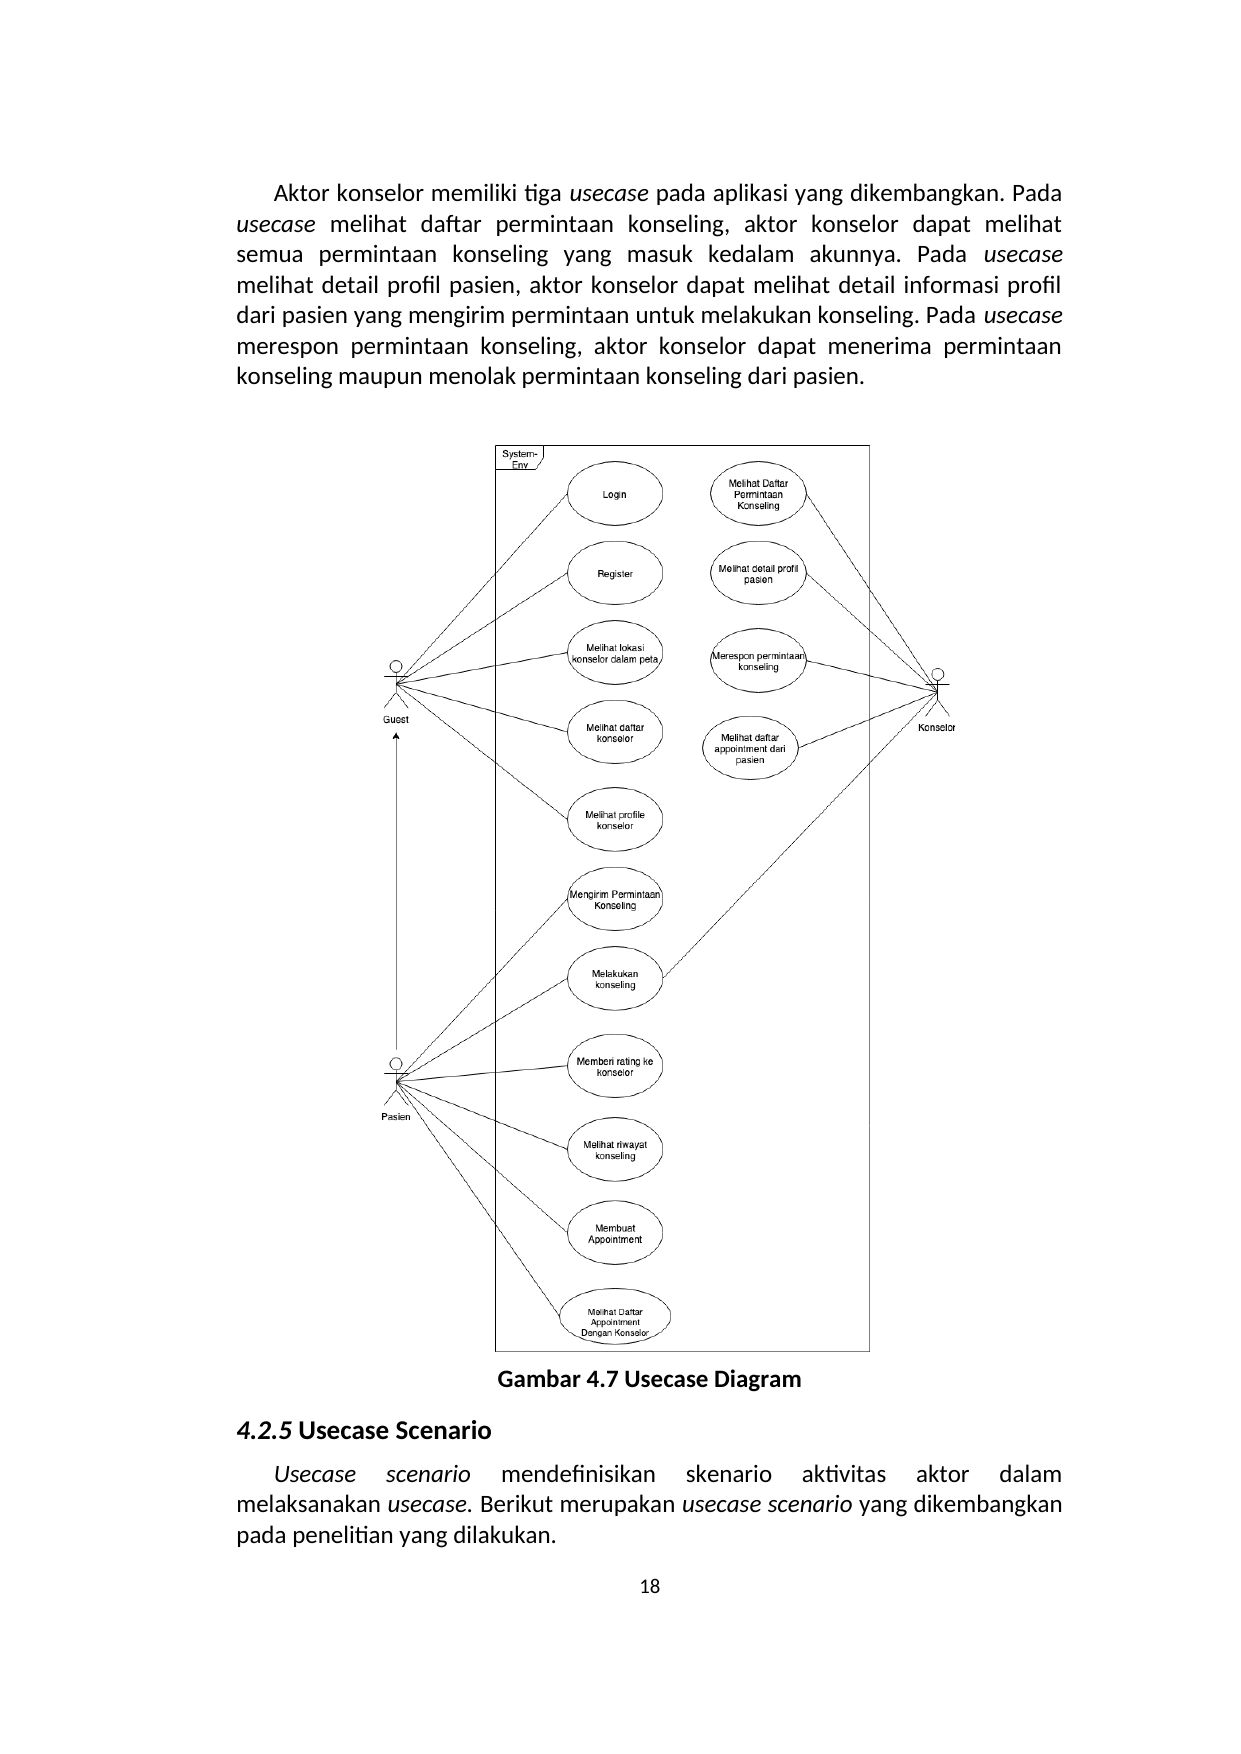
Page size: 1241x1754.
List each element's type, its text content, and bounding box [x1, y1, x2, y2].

text Usecase scenario mendefinisikan skenario aktivitas aktor dalam melaksanakan usecase. Berikut merupakan usecase scenario yang dikembangkan pada penelitian yang dilakukan. [236, 1458, 1063, 1549]
text Aktor konselor memiliki tiga usecase pada aplikasi yang dikembangkan. Pada usecase melihat daftar permintaan konseling, aktor konselor dapat melihat semua permintaan konseling yang masuk kedalam akunnya. Pada usecase melihat detail profil pasien, aktor konselor dapat melihat detail informasi profil dari pasien yang mengirim permintaan untuk melakukan konseling. Pada usecase merespon permintaan konseling, aktor konselor dapat menerima permintaan konseling maupun menolak permintaan konseling dari pasien. [236, 177, 1063, 391]
picture [381, 445, 956, 1352]
subtitle Usecase Scenario [236, 1413, 1063, 1446]
